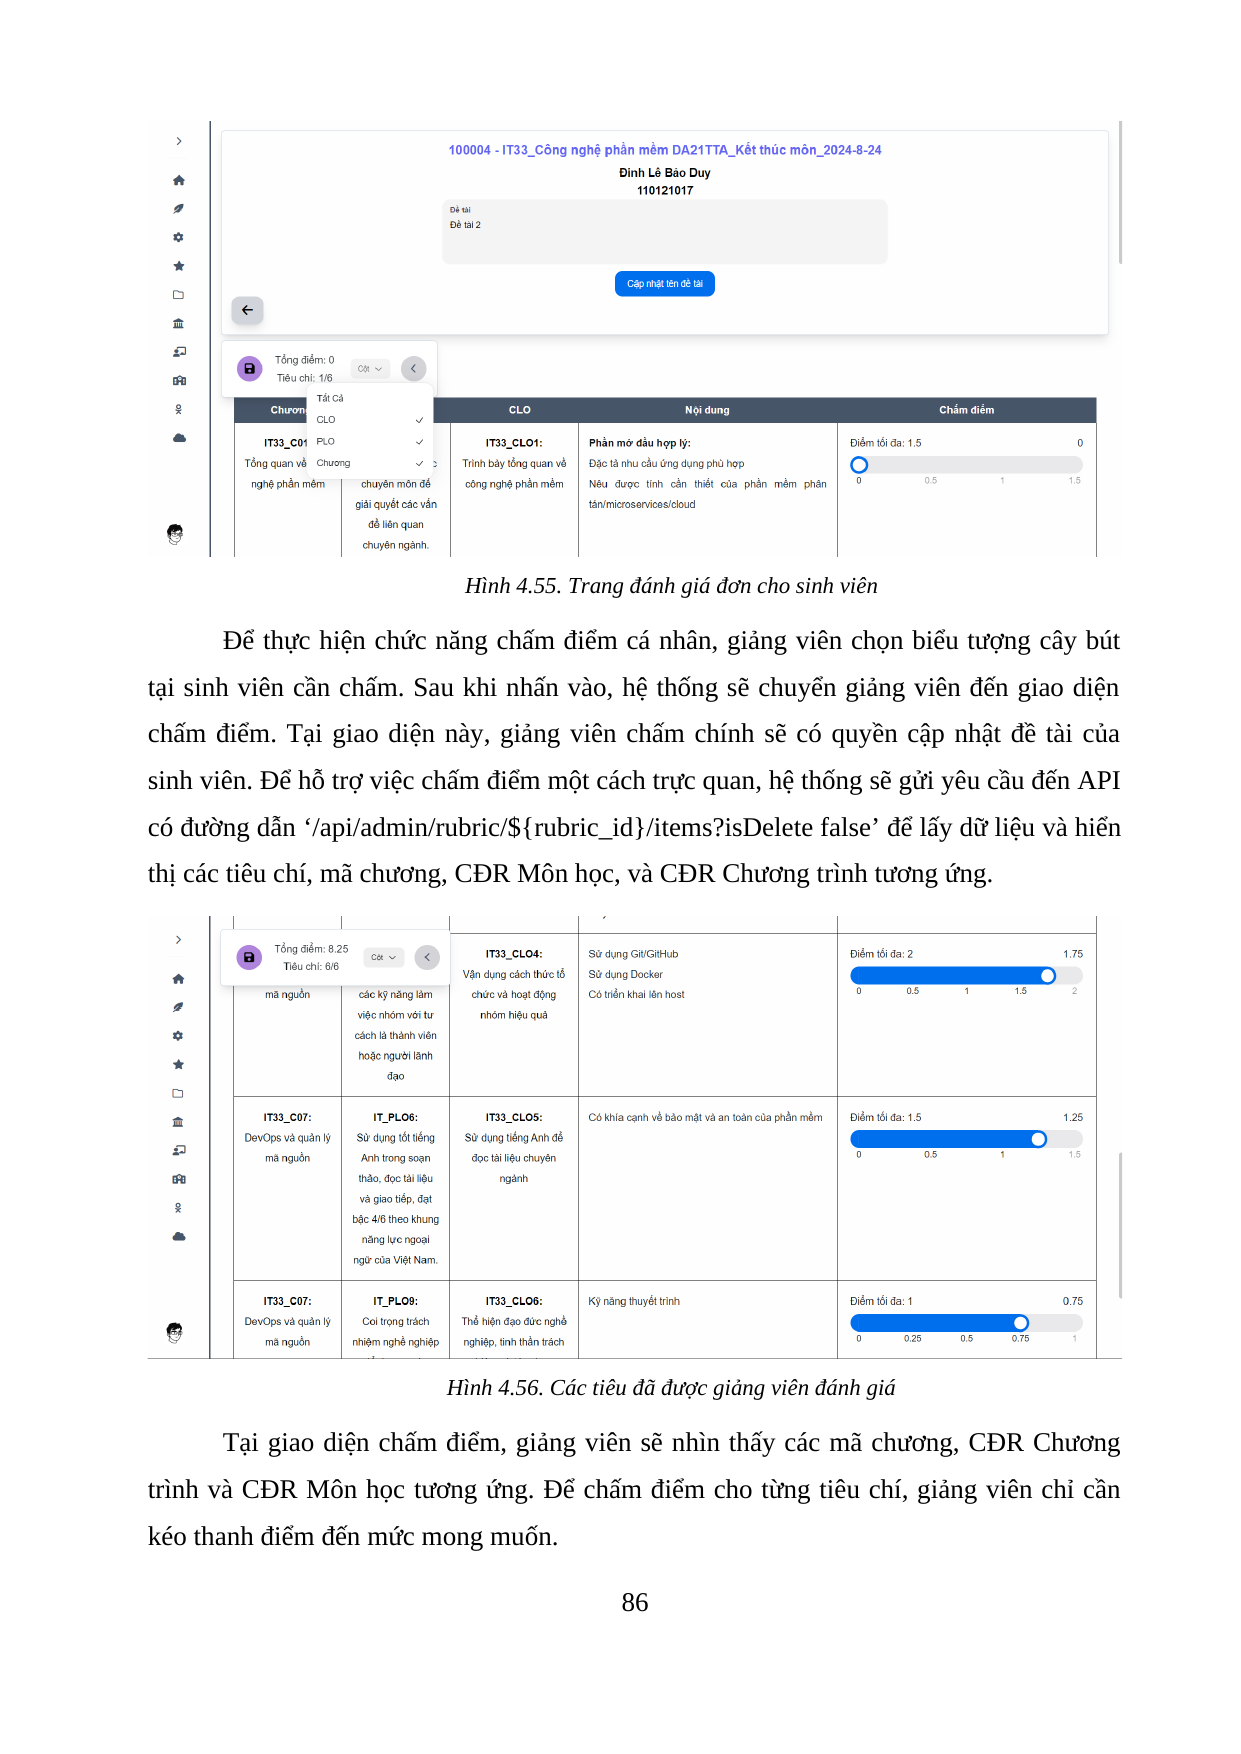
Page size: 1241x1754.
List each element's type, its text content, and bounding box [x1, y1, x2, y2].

picture [147, 916, 1123, 1359]
text Hình 4.56. Các tiêu đã được giảng viên đánh giá [148, 1374, 1122, 1401]
text Hình 4.55. Trang đánh giá đơn cho sinh viên [148, 572, 1122, 598]
text Tại giao diện chấm điểm, giảng viên sẽ nhìn thấy các mã chương, CĐR Chương trình và CĐR Môn học tương ứng. Để chấm điểm cho từng tiêu chí, giảng viên chỉ cần kéo thanh điểm đến mức mong muốn. [148, 1426, 1122, 1551]
picture [147, 121, 1123, 557]
text Để thực hiện chức năng chấm điểm cá nhân, giảng viên chọn biểu tượng cây bút tại sinh viên cần chấm. Sau khi nhấn vào, hệ thống sẽ chuyển giảng viên đến giao diện chấm điểm. Tại giao diện này, giảng viên chấm chính sẽ có quyền cập nhật đề tài của sinh viên. Để hỗ trợ việc chấm điểm một cách trực quan, hệ thống sẽ gửi yêu cầu đến API có đường dẫn ‘/api/admin/rubric/${rubric_id}/items?isDelete false’ để lấy dữ liệu và hiển thị các tiêu chí, mã chương, CĐR Môn học, và CĐR Chương trình tương ứng. [148, 624, 1122, 888]
